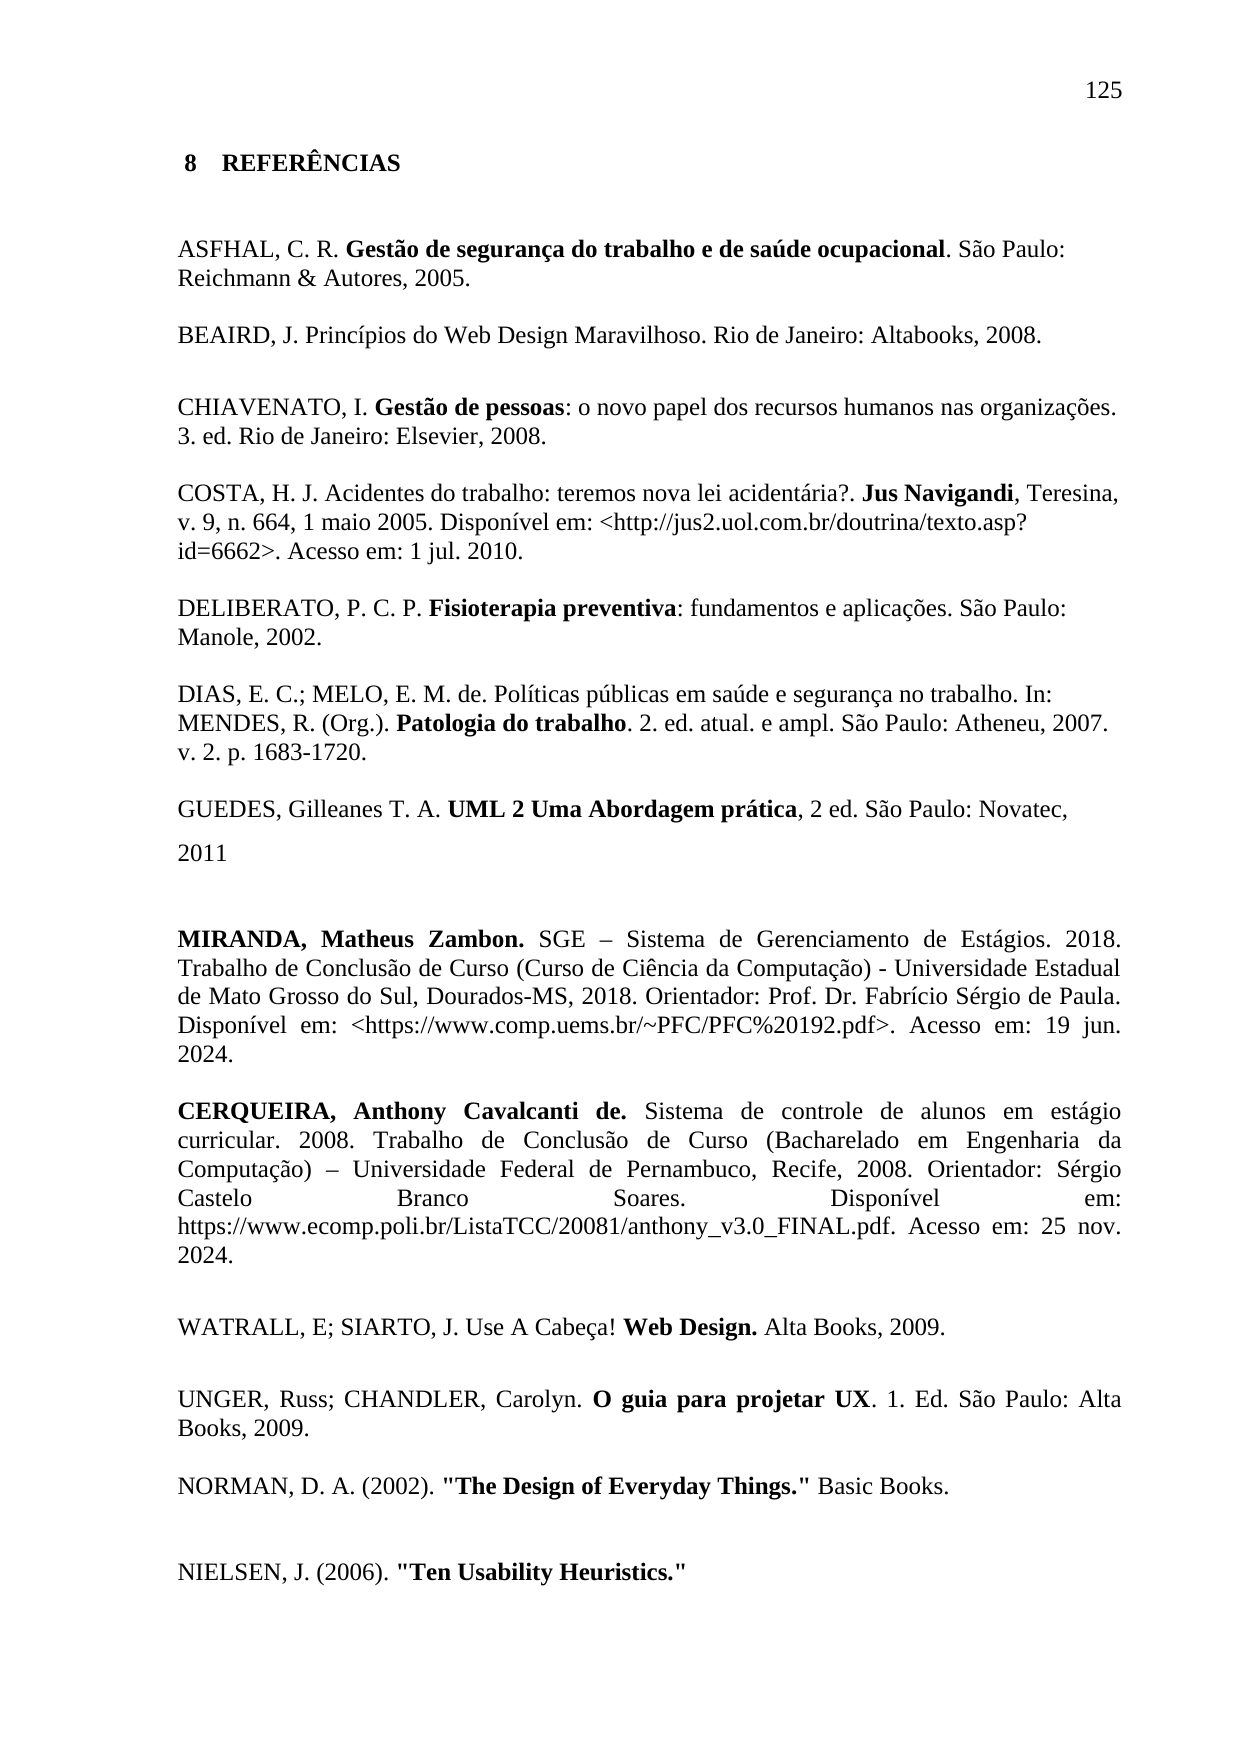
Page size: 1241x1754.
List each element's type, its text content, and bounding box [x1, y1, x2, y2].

text WATRALL, E; SIARTO, J. Use A Cabeça! Web Design. Alta Books, 2009. [177, 1312, 1122, 1341]
text NIELSEN, J. (2006). "Ten Usability Heuristics." [177, 1557, 1122, 1586]
text CHIAVENATO, I. Gestão de pessoas: o novo papel dos recursos humanos nas organizações. 3. ed. Rio de Janeiro: Elsevier, 2008. [177, 392, 1122, 449]
text GUEDES, Gilleanes T. A. UML 2 Uma Abordagem prática, 2 ed. São Paulo: Novatec, 2011 [177, 794, 1122, 866]
text DIAS, E. C.; MELO, E. M. de. Políticas públicas em saúde e segurança no trabalho. In: MENDES, R. (Org.). Patologia do trabalho. 2. ed. atual. e ampl. São Paulo: Atheneu, 2007. v. 2. p. 1683-1720. [177, 679, 1122, 766]
text UNGER, Russ; CHANDLER, Carolyn. O guia para projetar UX. 1. Ed. São Paulo: Alta Books, 2009. [177, 1384, 1122, 1442]
text COSTA, H. J. Acidentes do trabalho: teremos nova lei acidentária?. Jus Navigandi, Teresina, v. 9, n. 664, 1 maio 2005. Disponível em: <http://jus2.uol.com.br/doutrina/texto.asp?id=6662>. Acesso em: 1 jul. 2010. [177, 478, 1122, 564]
text BEAIRD, J. Princípios do Web Design Maravilhoso. Rio de Janeiro: Altabooks, 2008. [177, 320, 1122, 349]
text ASFHAL, C. R. Gestão de segurança do trabalho e de saúde ocupacional. São Paulo: Reichmann & Autores, 2005. [177, 234, 1122, 291]
subtitle REFERÊNCIAS [184, 148, 1122, 176]
text NORMAN, D. A. (2002). "The Design of Everyday Things." Basic Books. [177, 1471, 1122, 1500]
text MIRANDA, Matheus Zambon. SGE – Sistema de Gerenciamento de Estágios. 2018. Trabalho de Conclusão de Curso (Curso de Ciência da Computação) - Universidade Estadual de Mato Grosso do Sul, Dourados-MS, 2018. Orientador: Prof. Dr. Fabrício Sérgio de Paula. Disponível em: <https://www.comp.uems.br/~PFC/PFC%20192.pdf>. Acesso em: 19 jun. 2024. [177, 924, 1122, 1068]
text CERQUEIRA, Anthony Cavalcanti de. Sistema de controle de alunos em estágio curricular. 2008. Trabalho de Conclusão de Curso (Bacharelado em Engenharia da Computação) – Universidade Federal de Pernambuco, Recife, 2008. Orientador: Sérgio Castelo Branco Soares. Disponível em: https://www.ecomp.poli.br/ListaTCC/20081/anthony_v3.0_FINAL.pdf. Acesso em: 25 nov. 2024. [177, 1096, 1122, 1269]
text DELIBERATO, P. C. P. Fisioterapia preventiva: fundamentos e aplicações. São Paulo: Manole, 2002. [177, 593, 1122, 651]
